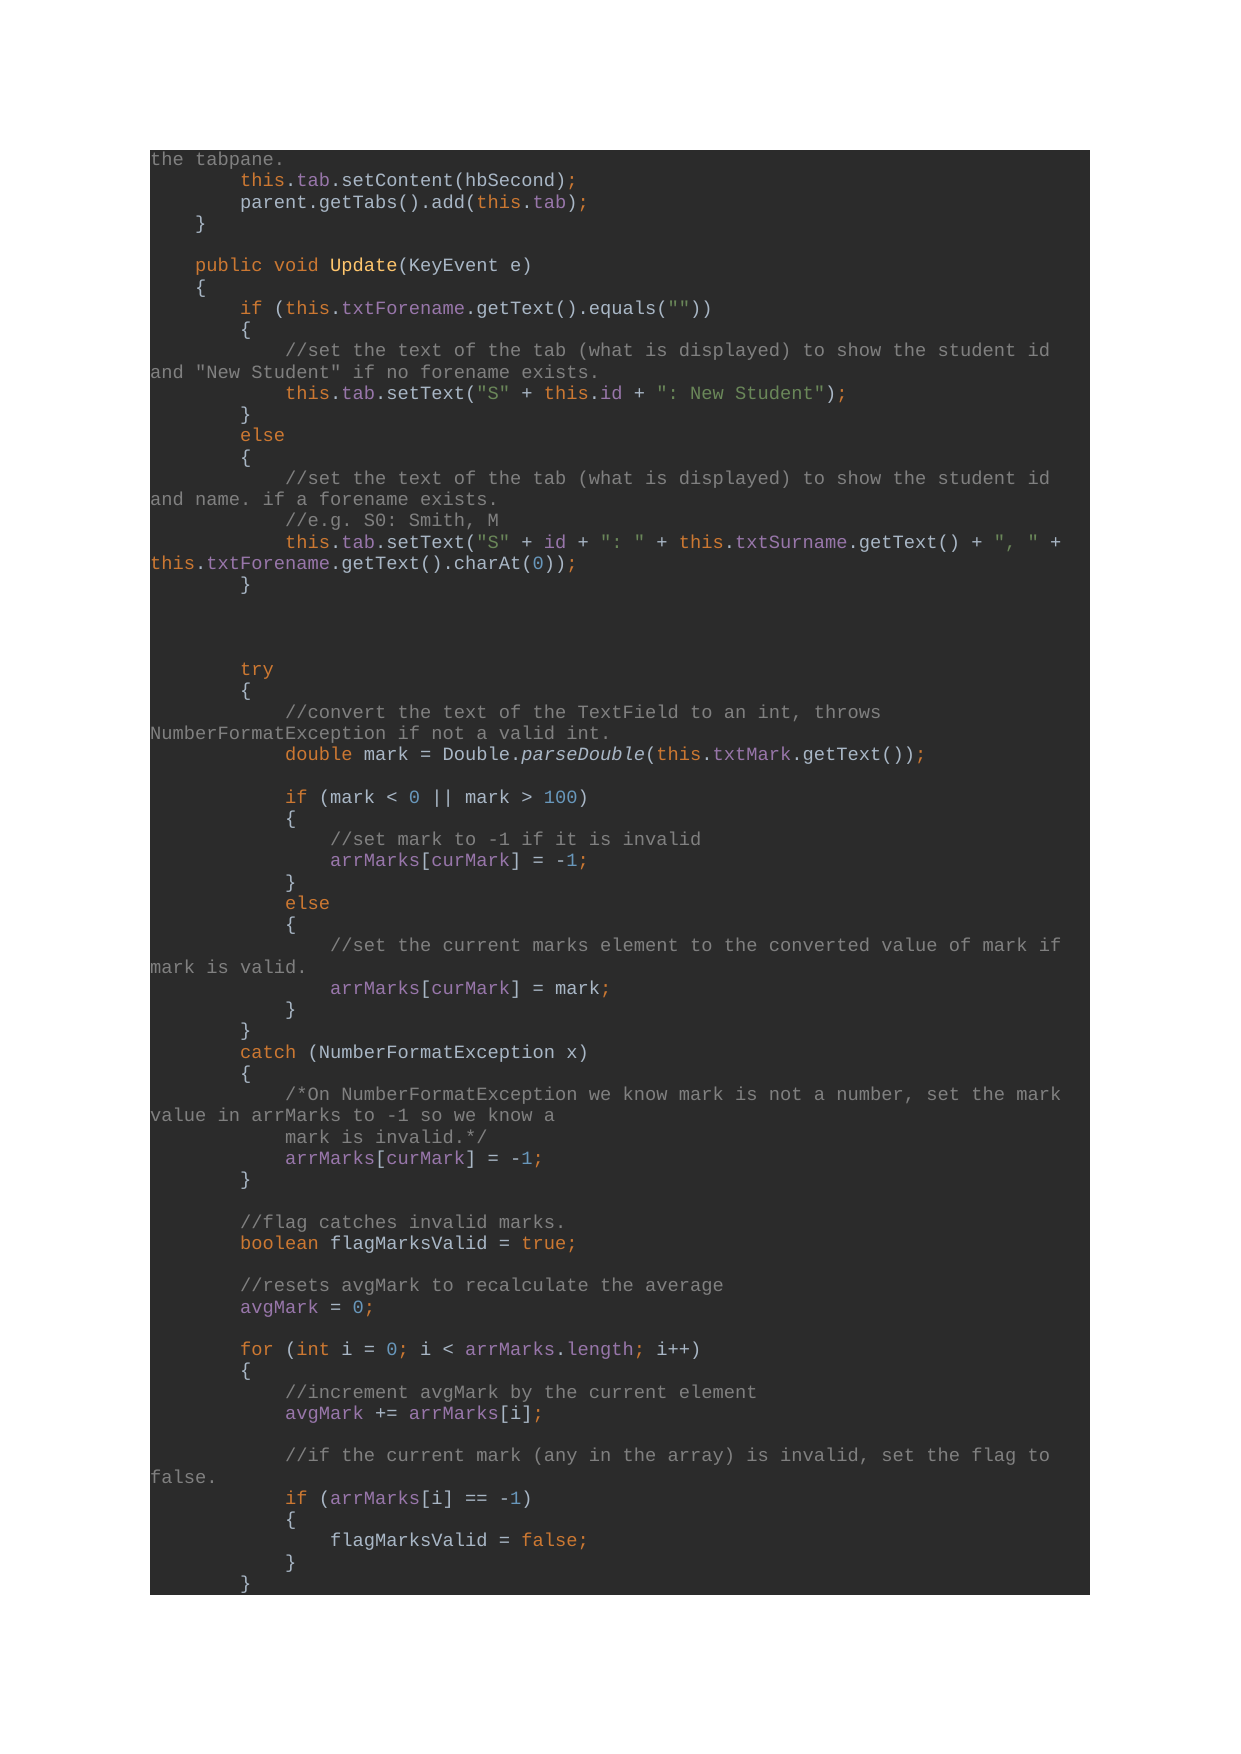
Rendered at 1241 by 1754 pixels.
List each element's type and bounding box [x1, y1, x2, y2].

text [150, 150, 1090, 1595]
